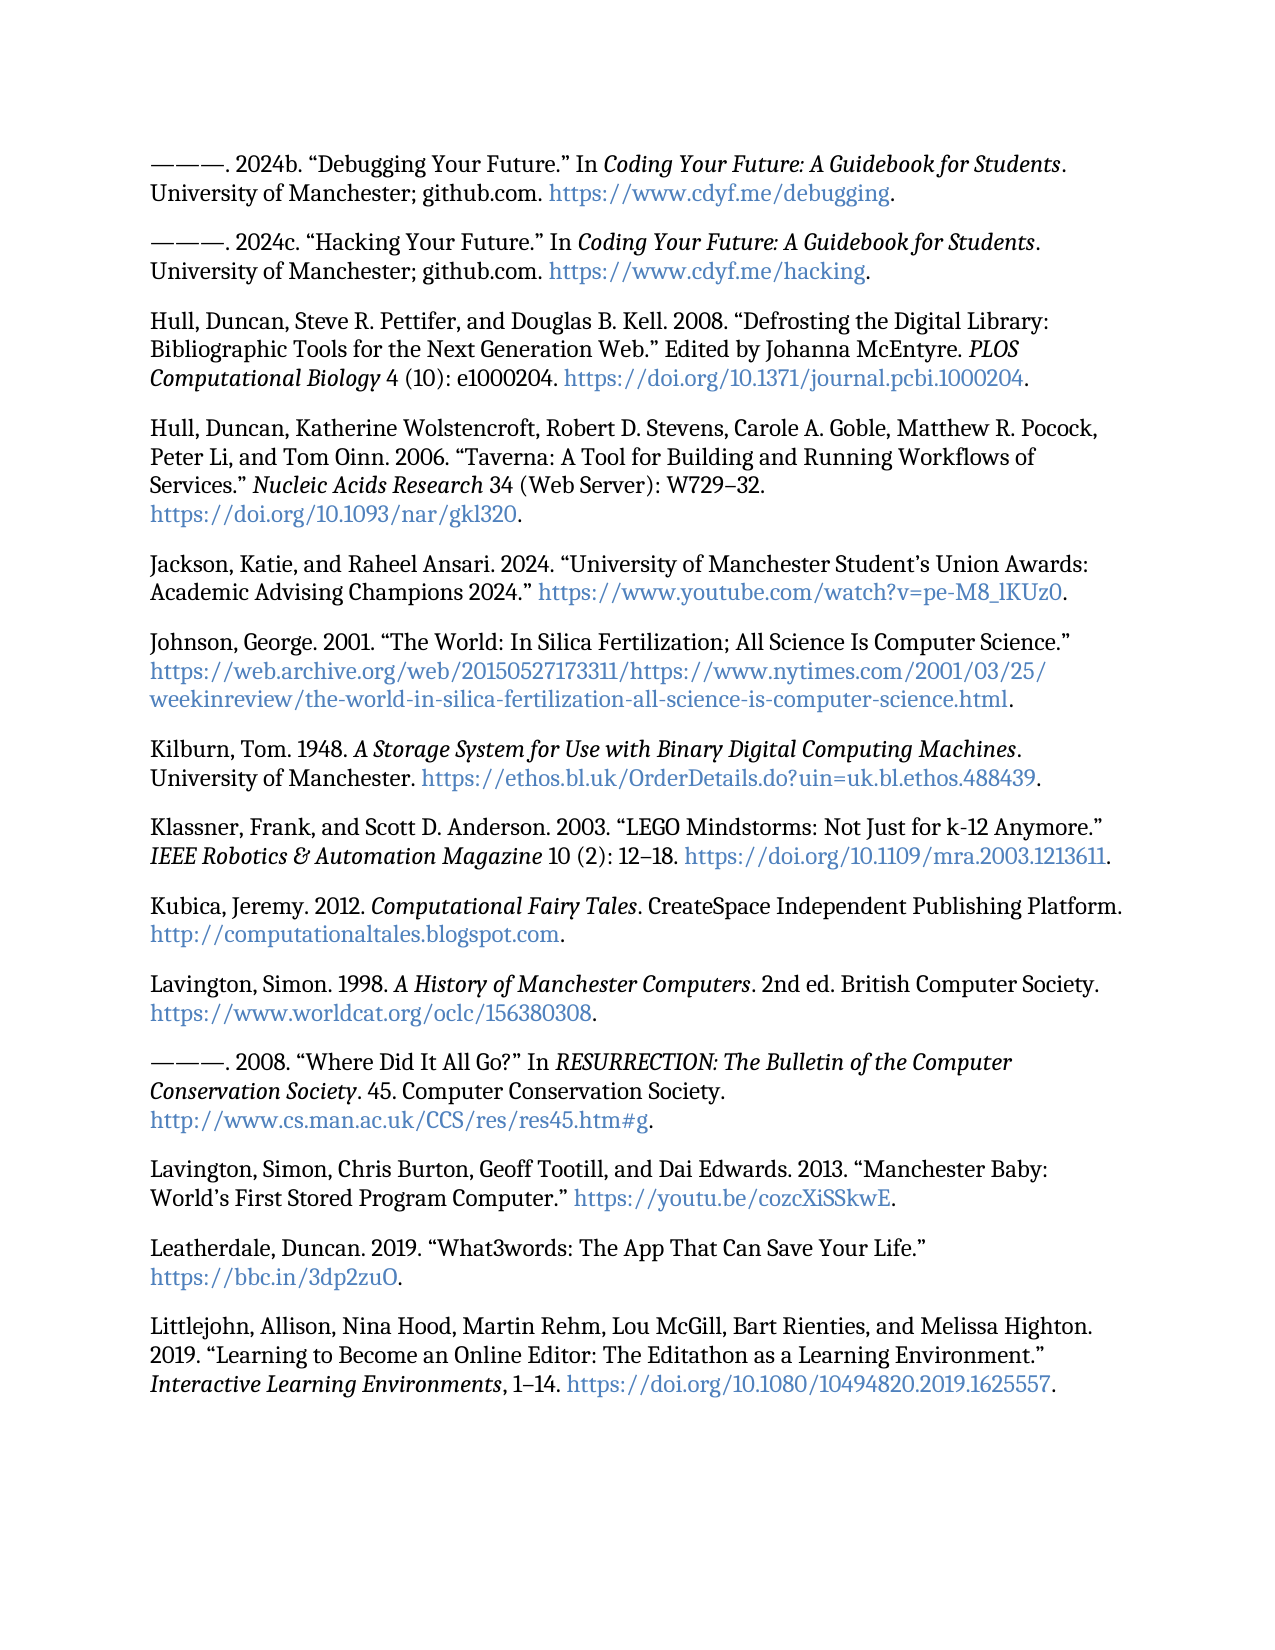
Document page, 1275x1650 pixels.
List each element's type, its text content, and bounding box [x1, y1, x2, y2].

text ———. 2024c. “Hacking Your Future.” In Coding Your Future: A Guidebook for Students. University of Manchester; github.com. https://www.cdyf.me/hacking. [150, 228, 1125, 286]
text ———. 2024b. “Debugging Your Future.” In Coding Your Future: A Guidebook for Students. University of Manchester; github.com. https://www.cdyf.me/debugging. [150, 150, 1125, 207]
text Klassner, Frank, and Scott D. Anderson. 2003. “LEGO Mindstorms: Not Just for k-12 Anymore.” IEEE Robotics & Automation Magazine 10 (2): 12–18. https://doi.org/10.1109/mra.2003.1213611. [150, 813, 1125, 871]
text ———. 2008. “Where Did It All Go?” In RESURRECTION: The Bulletin of the Computer Conservation Society. 45. Computer Conservation Society. http://www.cs.man.ac.uk/CCS/res/res45.htm#g. [150, 1048, 1125, 1134]
text Leatherdale, Duncan. 2019. “What3words: The App That Can Save Your Life.” https://bbc.in/3dp2zuO. [150, 1234, 1125, 1291]
text Hull, Duncan, Steve R. Pettifer, and Douglas B. Kell. 2008. “Defrosting the Digital Library: Bibliographic Tools for the Next Generation Web.” Edited by Johanna McEntyre. PLOS Computational Biology 4 (10): e1000204. https://doi.org/10.1371/journal.pcbi.1000204. [150, 307, 1125, 393]
text Johnson, George. 2001. “The World: In Silica Fertilization; All Science Is Computer Science.” https://web.archive.org/web/20150527173311/https://www.nytimes.com/2001/03/25/weekinreview/the-world-in-silica-fertilization-all-science-is-computer-science.html. [150, 628, 1125, 714]
text Jackson, Katie, and Raheel Ansari. 2024. “University of Manchester Student’s Union Awards: Academic Advising Champions 2024.” https://www.youtube.com/watch?v=pe-M8_lKUz0. [150, 549, 1125, 607]
text Hull, Duncan, Katherine Wolstencroft, Robert D. Stevens, Carole A. Goble, Matthew R. Pocock, Peter Li, and Tom Oinn. 2006. “Taverna: A Tool for Building and Running Workflows of Services.” Nucleic Acids Research 34 (Web Server): W729–32. https://doi.org/10.1093/nar/gkl320. [150, 414, 1125, 529]
text Lavington, Simon. 1998. A History of Manchester Computers. 2nd ed. British Computer Society. https://www.worldcat.org/oclc/156380308. [150, 970, 1125, 1027]
text Lavington, Simon, Chris Burton, Geoff Tootill, and Dai Edwards. 2013. “Manchester Baby: World’s First Stored Program Computer.” https://youtu.be/cozcXiSSkwE. [150, 1155, 1125, 1213]
text Kubica, Jeremy. 2012. Computational Fairy Tales. CreateSpace Independent Publishing Platform. http://computationaltales.blogspot.com. [150, 892, 1125, 949]
text Littlejohn, Allison, Nina Hood, Martin Rehm, Lou McGill, Bart Rienties, and Melissa Highton. 2019. “Learning to Become an Online Editor: The Editathon as a Learning Environment.” Interactive Learning Environments, 1–14. https://doi.org/10.1080/10494820.2019.1625557. [150, 1312, 1125, 1398]
text Kilburn, Tom. 1948. A Storage System for Use with Binary Digital Computing Machines. University of Manchester. https://ethos.bl.uk/OrderDetails.do?uin=uk.bl.ethos.488439. [150, 735, 1125, 792]
